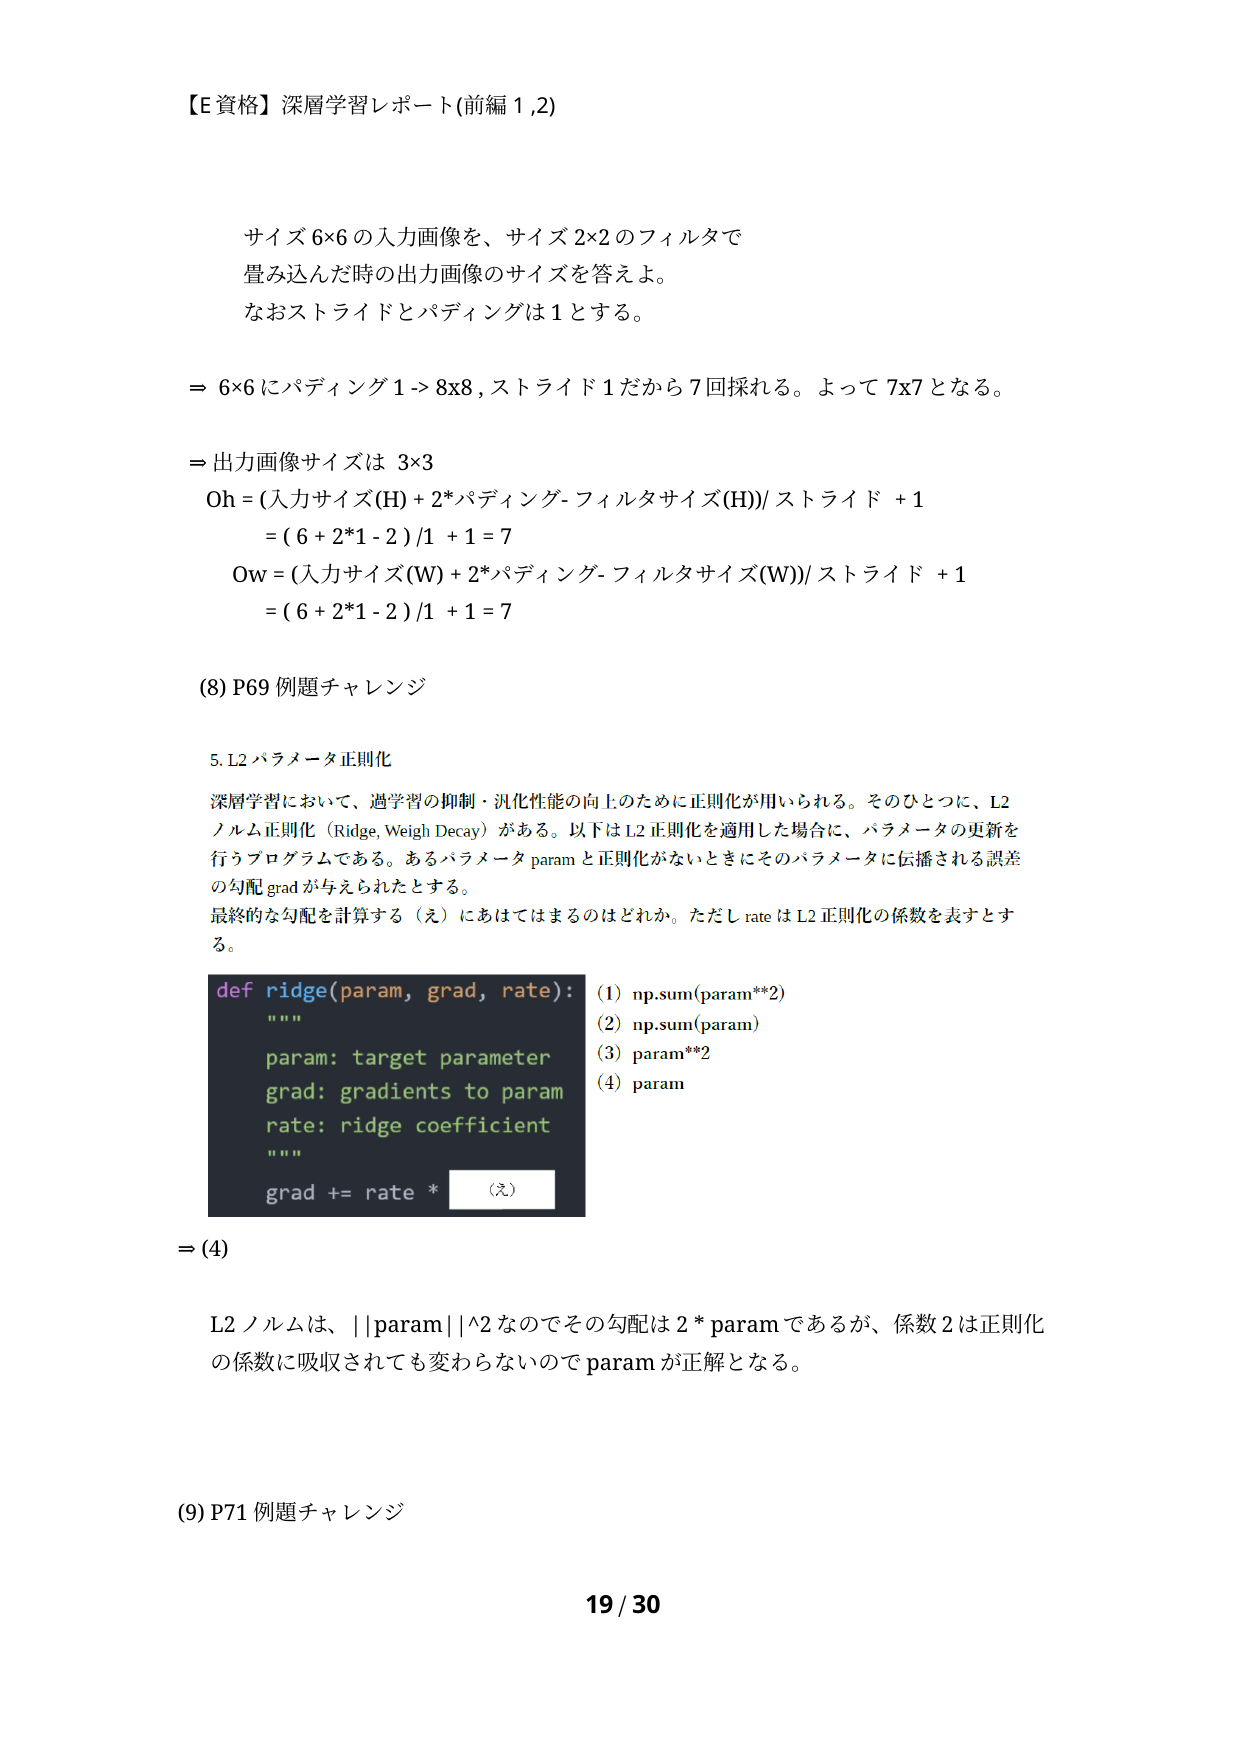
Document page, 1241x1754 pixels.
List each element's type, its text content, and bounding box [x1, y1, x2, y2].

text ⇒ 6×6にパディング1 -> 8x8 , ストライド1だから7回採れる。よって 7x7となる。 [177, 367, 1063, 404]
text 畳み込んだ時の出力画像のサイズを答えよ。 [232, 254, 1063, 292]
text サイズ6×6の入力画像を、サイズ2×2のフィルタで [232, 217, 1063, 254]
text L2ノルムは、||param||^2なのでその勾配は2 * paramであるが、係数2は正則化の係数に吸収されても変わらないのでparamが正解となる。 [210, 1304, 1063, 1379]
text Ow = (入力サイズ(W) + 2*パディング- フィルタサイズ(W))/ ストライド + 1 [177, 554, 1063, 592]
text なおストライドとパディングは1とする。 [232, 292, 1063, 329]
text Oh = (入力サイズ(H) + 2*パディング- フィルタサイズ(H))/ ストライド + 1 [177, 479, 1063, 517]
text ⇒ (4) [177, 1230, 1063, 1267]
text (8) P69 例題チャレンジ [177, 667, 1063, 704]
text = ( 6 + 2*1 - 2 ) /1 + 1 = 7 [177, 592, 1063, 629]
text ⇒ 出力画像サイズは 3×3 [177, 442, 1063, 479]
text (9) P71 例題チャレンジ [177, 1492, 1063, 1529]
text = ( 6 + 2*1 - 2 ) /1 + 1 = 7 [177, 517, 1063, 554]
